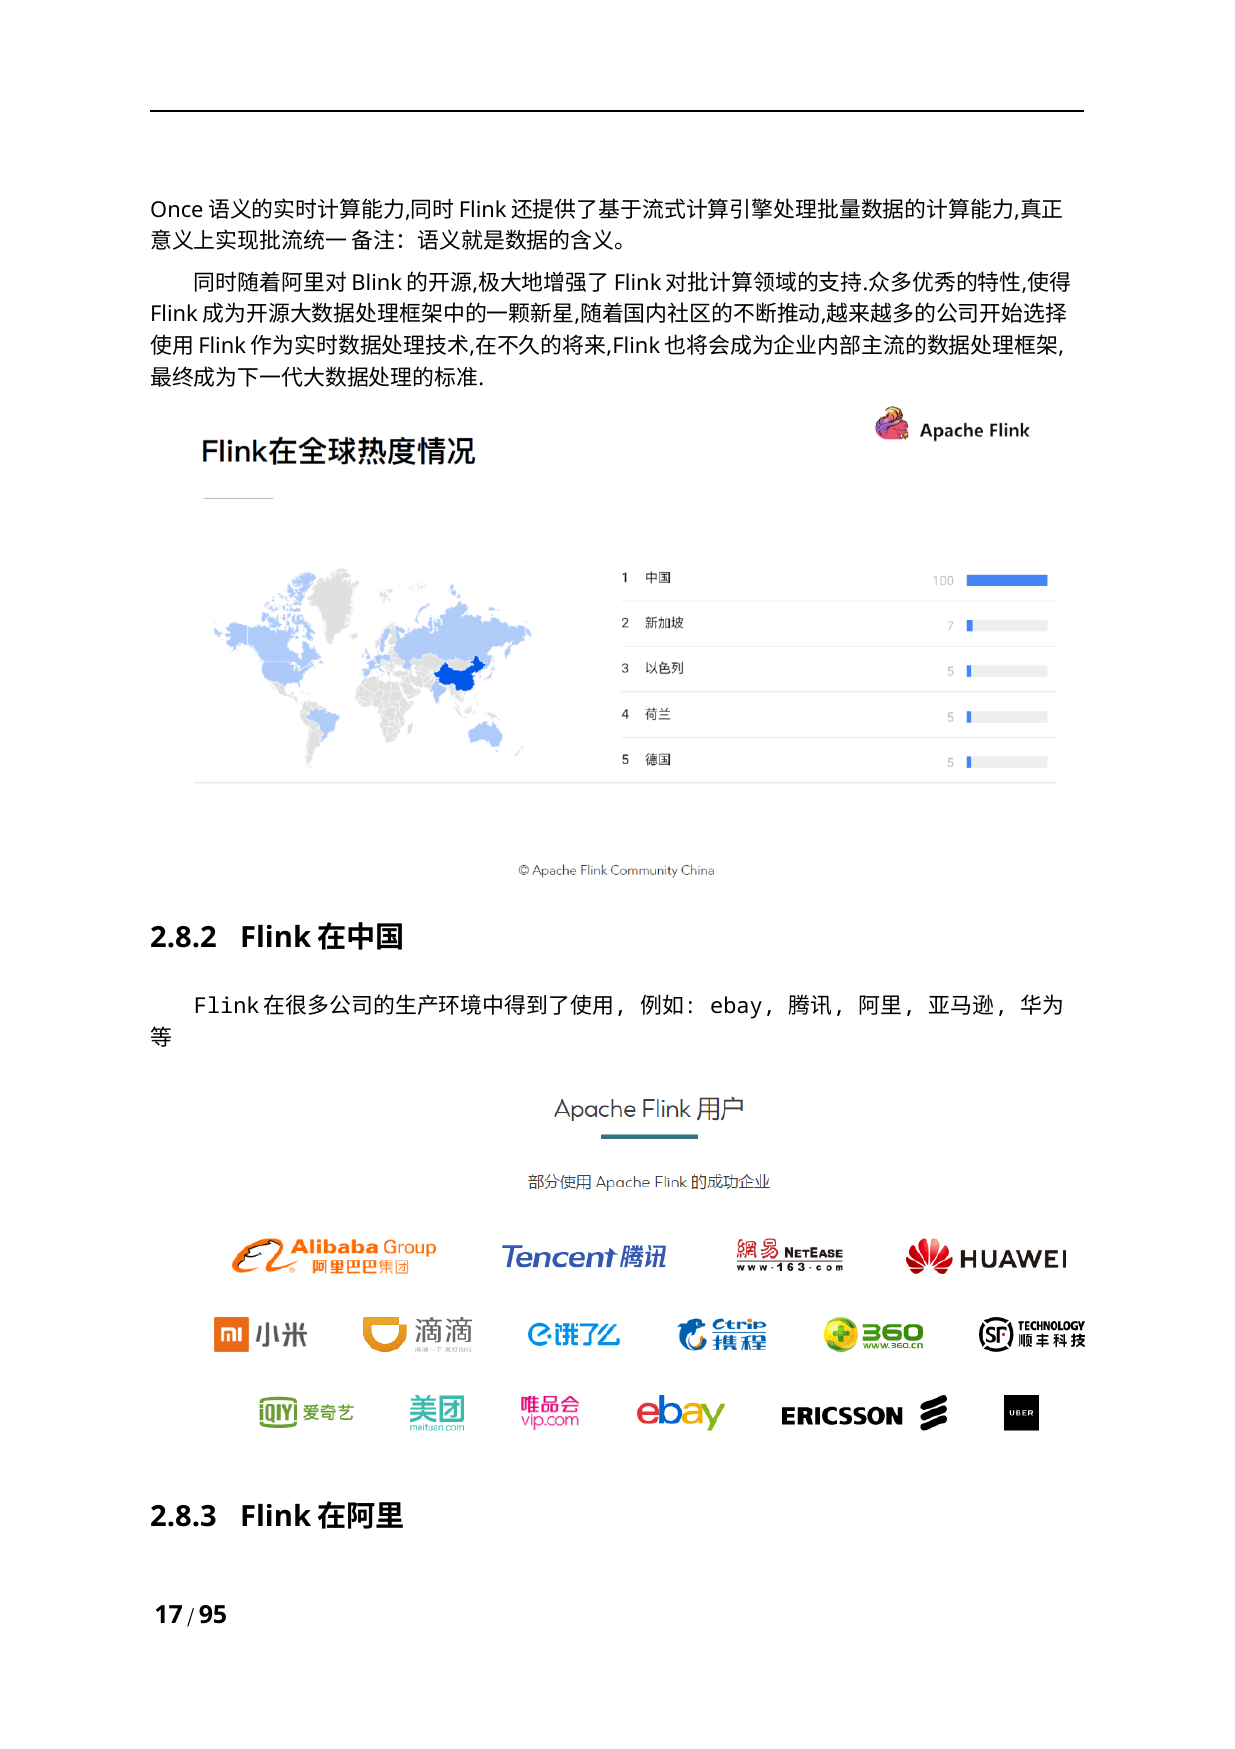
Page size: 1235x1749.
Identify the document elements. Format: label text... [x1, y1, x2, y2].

text 同时随着阿里对Blink的开源,极大地增强了Flink对批计算领域的支持.众多优秀的特性,使得Flink成为开源大数据处理框架中的一颗新星,随着国内社区的不断推动,越来越多的公司开始选择使用Flink作为实时数据处理技术,在不久的将来,Flink也将会成为企业内部主流的数据处理框架,最终成为下一代大数据处理的标准. [150, 265, 1084, 392]
picture [193, 1061, 1115, 1460]
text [150, 192, 1084, 255]
picture [193, 401, 1057, 882]
text Flink在很多公司的生产环境中得到了使用, 例如: ebay, 腾讯, 阿里, 亚马逊, 华为等 [150, 988, 1084, 1052]
subtitle Flink在阿里 [150, 1492, 1084, 1535]
subtitle Flink在中国 [150, 914, 1084, 956]
